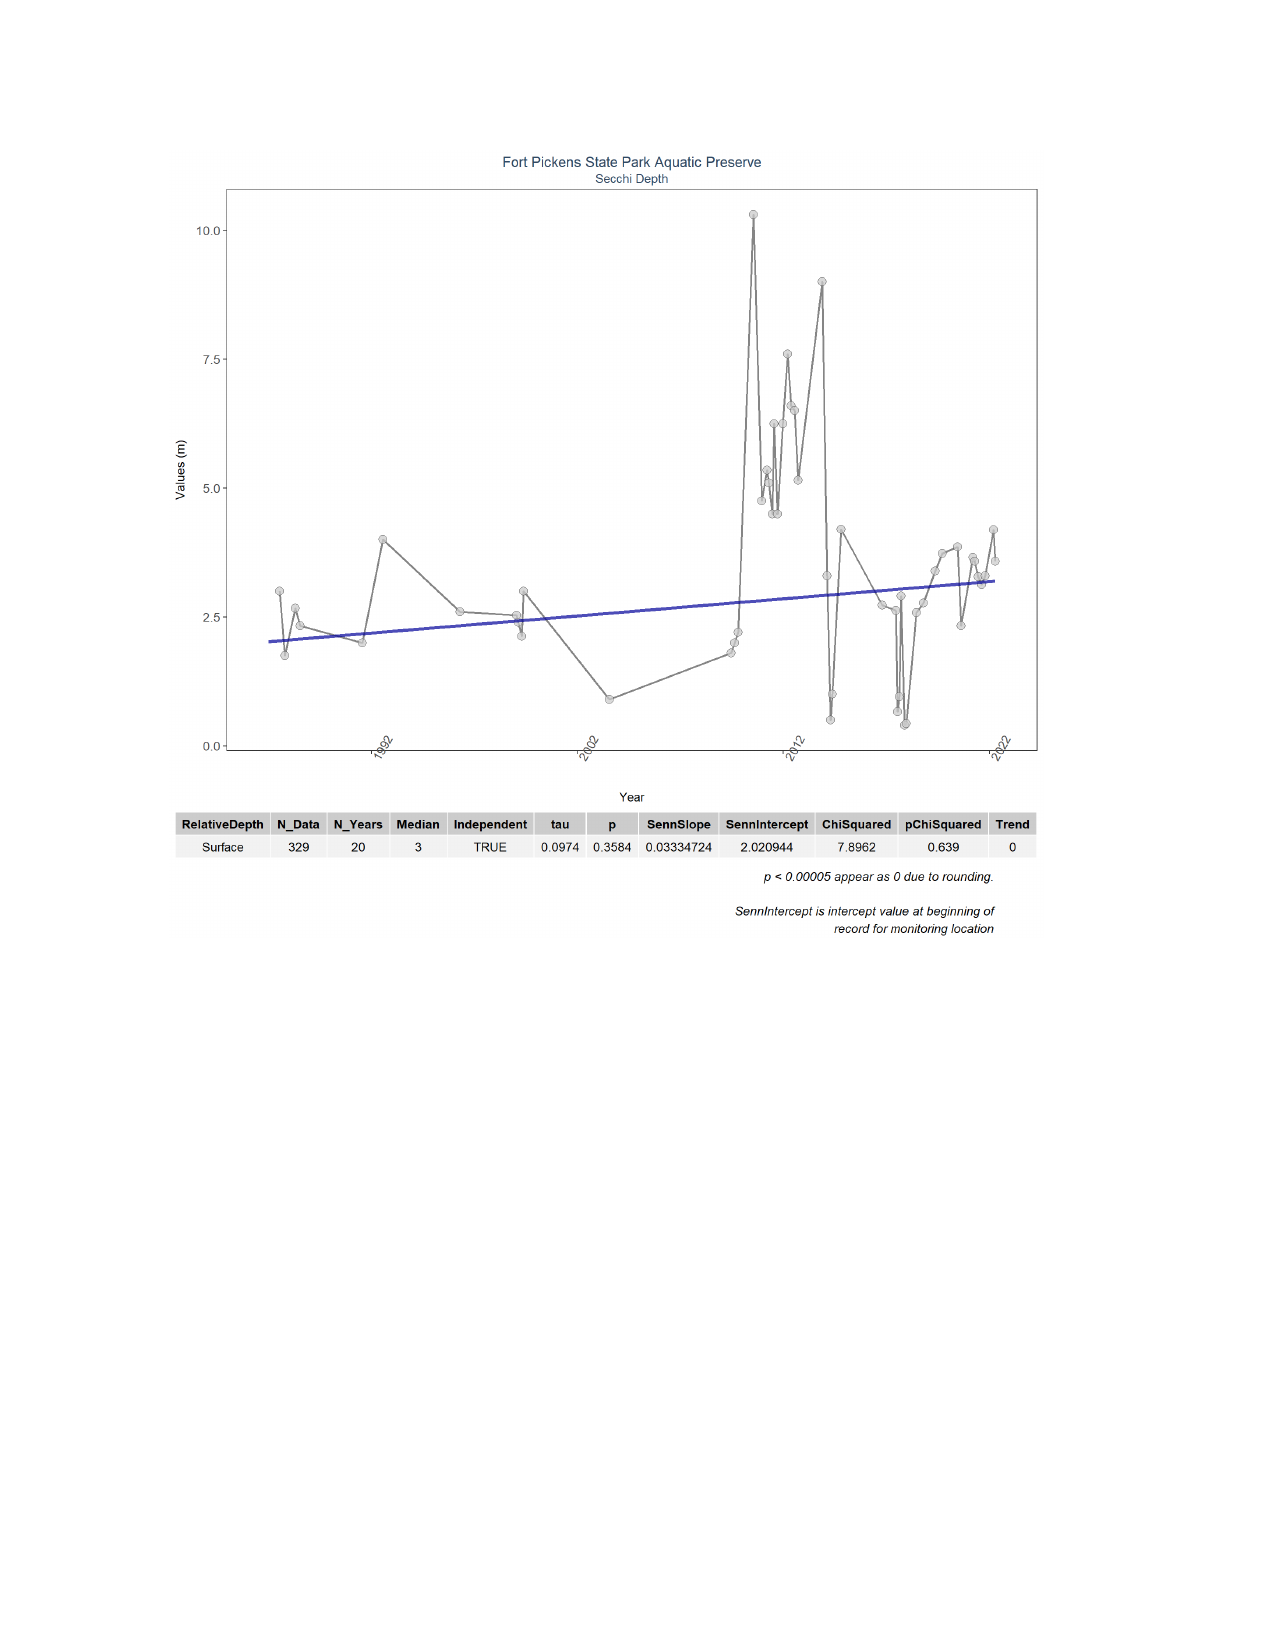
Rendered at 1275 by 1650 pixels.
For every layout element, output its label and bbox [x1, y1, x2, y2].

picture [168, 150, 1044, 938]
